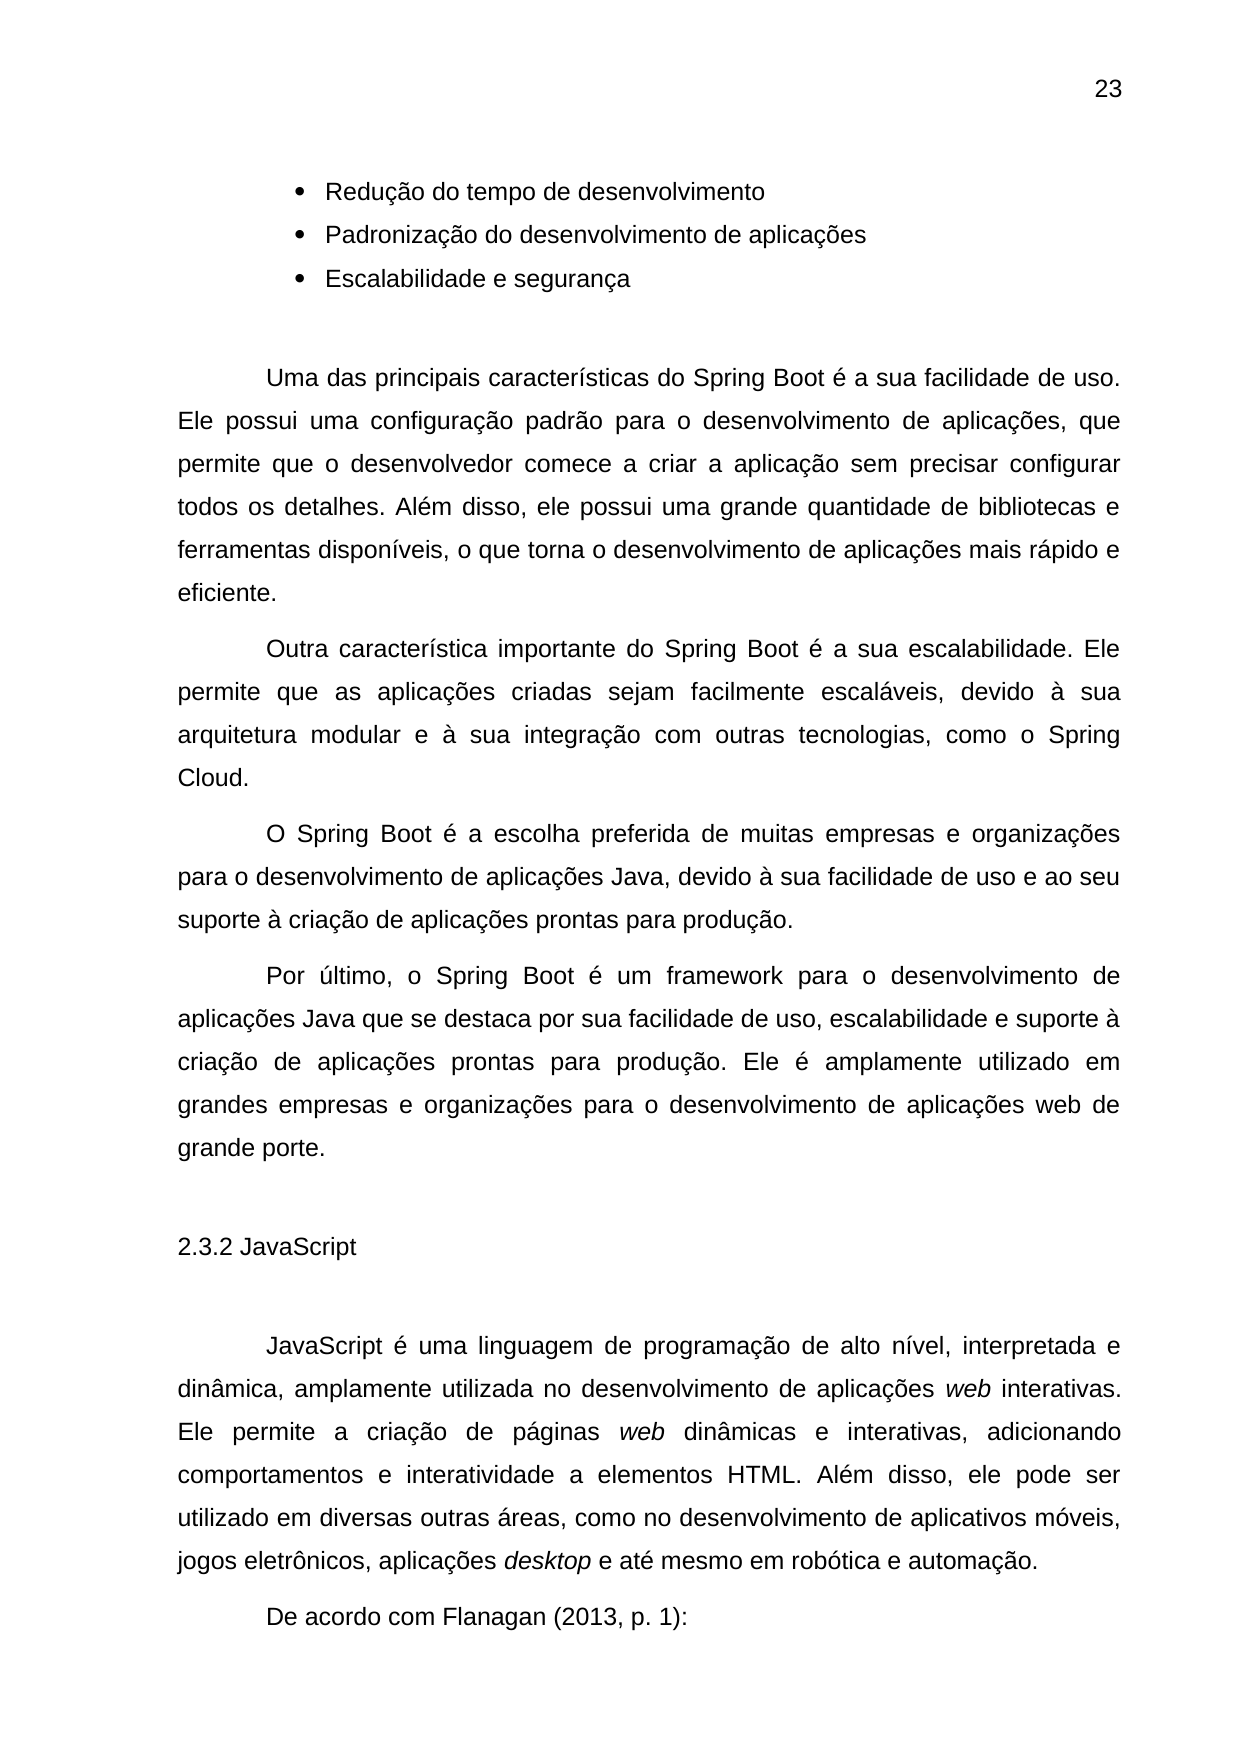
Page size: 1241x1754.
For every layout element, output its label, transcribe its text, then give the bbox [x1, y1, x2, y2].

text Por último, o Spring Boot é um framework para o desenvolvimento de aplicações Java que se destaca por sua facilidade de uso, escalabilidade e suporte à criação de aplicações prontas para produção. Ele é amplamente utilizado em grandes empresas e organizações para o desenvolvimento de aplicações web de grande porte. [177, 961, 1122, 1162]
text Uma das principais características do Spring Boot é a sua facilidade de uso. Ele possui uma configuração padrão para o desenvolvimento de aplicações, que permite que o desenvolvedor comece a criar a aplicação sem precisar configurar todos os detalhes. Além disso, ele possui uma grande quantidade de bibliotecas e ferramentas disponíveis, o que torna o desenvolvimento de aplicações mais rápido e eficiente. [177, 362, 1122, 607]
text JavaScript é uma linguagem de programação de alto nível, interpretada e dinâmica, amplamente utilizada no desenvolvimento de aplicações web interativas. Ele permite a criação de páginas web dinâmicas e interativas, adicionando comportamentos e interatividade a elementos HTML. Além disso, ele pode ser utilizado em diversas outras áreas, como no desenvolvimento de aplicativos móveis, jogos eletrônicos, aplicações desktop e até mesmo em robótica e automação. [177, 1331, 1122, 1575]
text De acordo com Flanagan (2013, p. 1): [177, 1602, 1122, 1631]
list Escalabilidade e segurança [177, 264, 1122, 292]
subtitle 2.3.2 JavaScript [177, 1232, 1122, 1261]
text O Spring Boot é a escolha preferida de muitas empresas e organizações para o desenvolvimento de aplicações Java, devido à sua facilidade de uso e ao seu suporte à criação de aplicações prontas para produção. [177, 819, 1122, 934]
list Padronização do desenvolvimento de aplicações [177, 220, 1122, 249]
list Redução do tempo de desenvolvimento [177, 177, 1122, 206]
text Outra característica importante do Spring Boot é a sua escalabilidade. Ele permite que as aplicações criadas sejam facilmente escaláveis, devido à sua arquitetura modular e à sua integração com outras tecnologias, como o Spring Cloud. [177, 634, 1122, 792]
